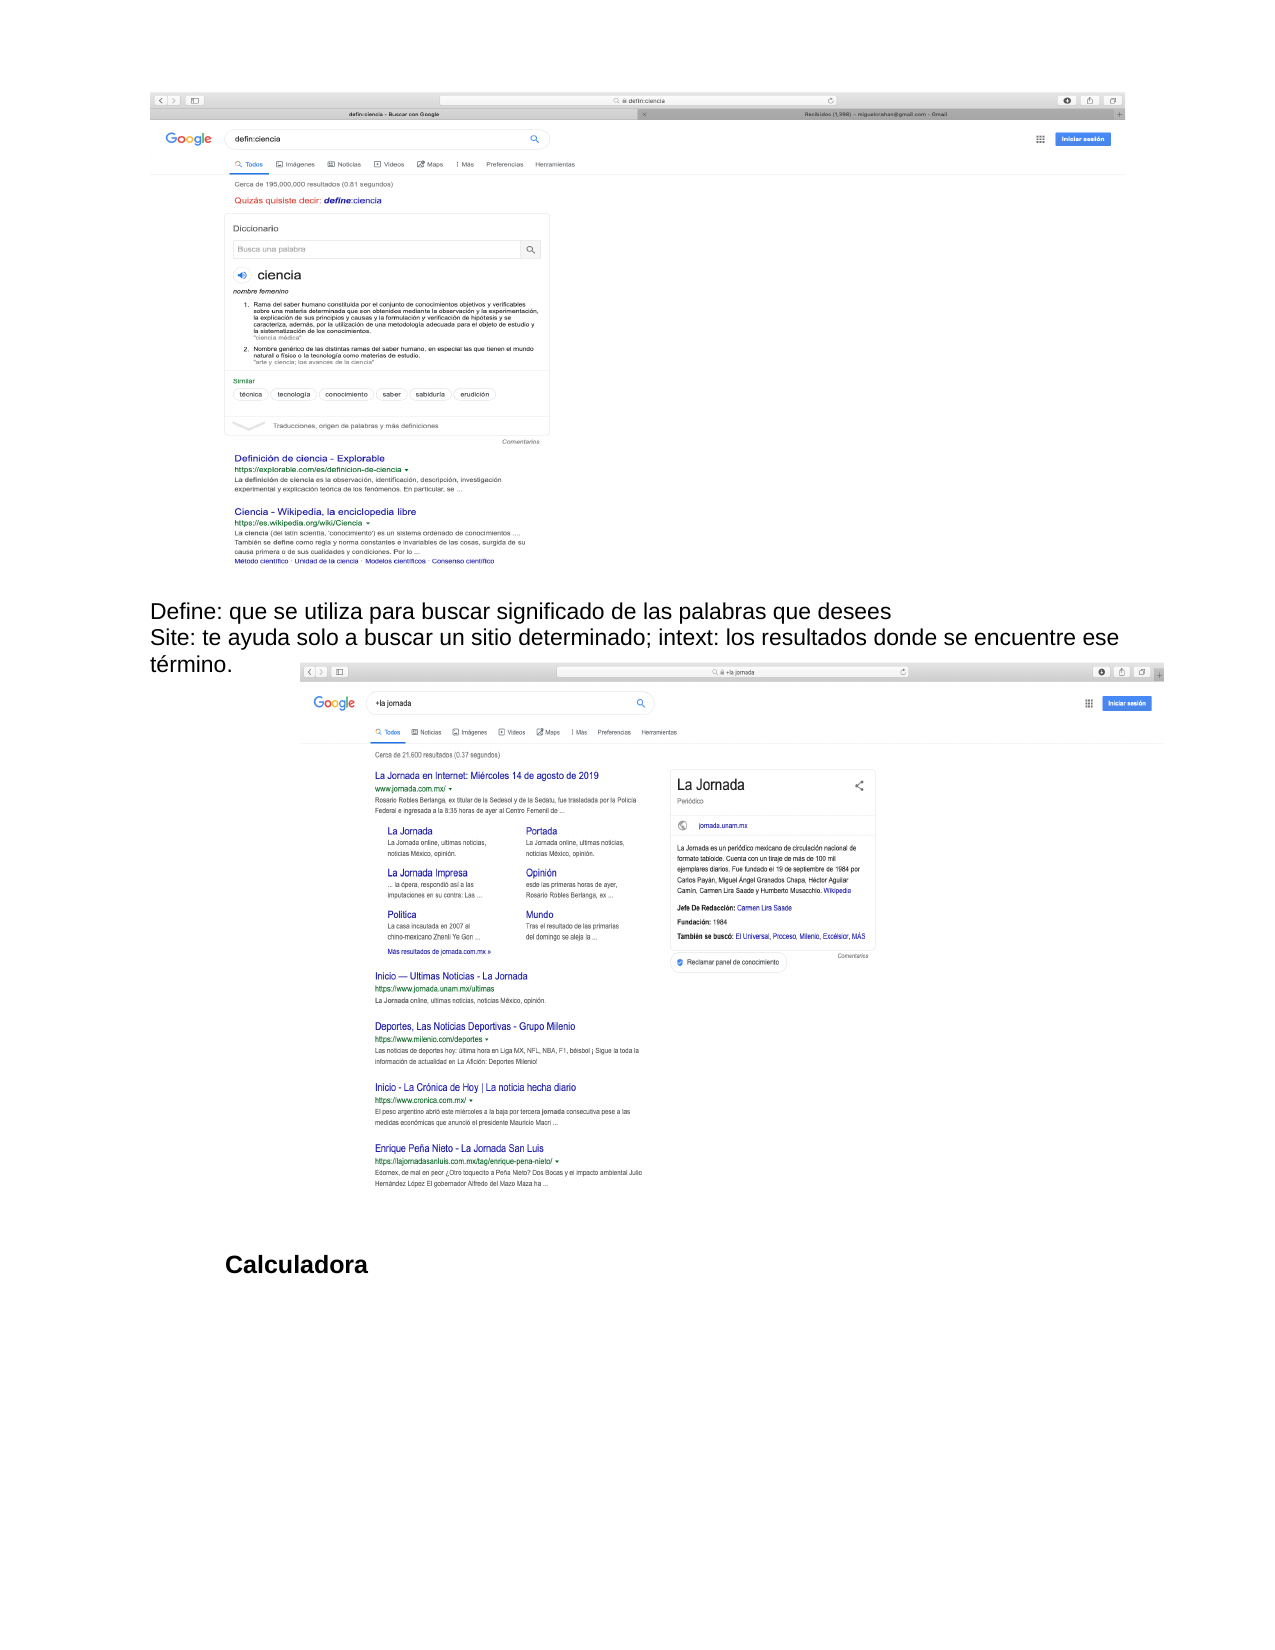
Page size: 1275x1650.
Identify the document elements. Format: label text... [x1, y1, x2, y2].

picture [300, 662, 1164, 1211]
text Define: que se utiliza para buscar significado de las palabras que desees [150, 572, 1125, 624]
picture [150, 92, 1125, 572]
text Site: te ayuda solo a buscar un sitio determinado; intext: los resultados donde se encuentre ese término. [150, 624, 1125, 677]
